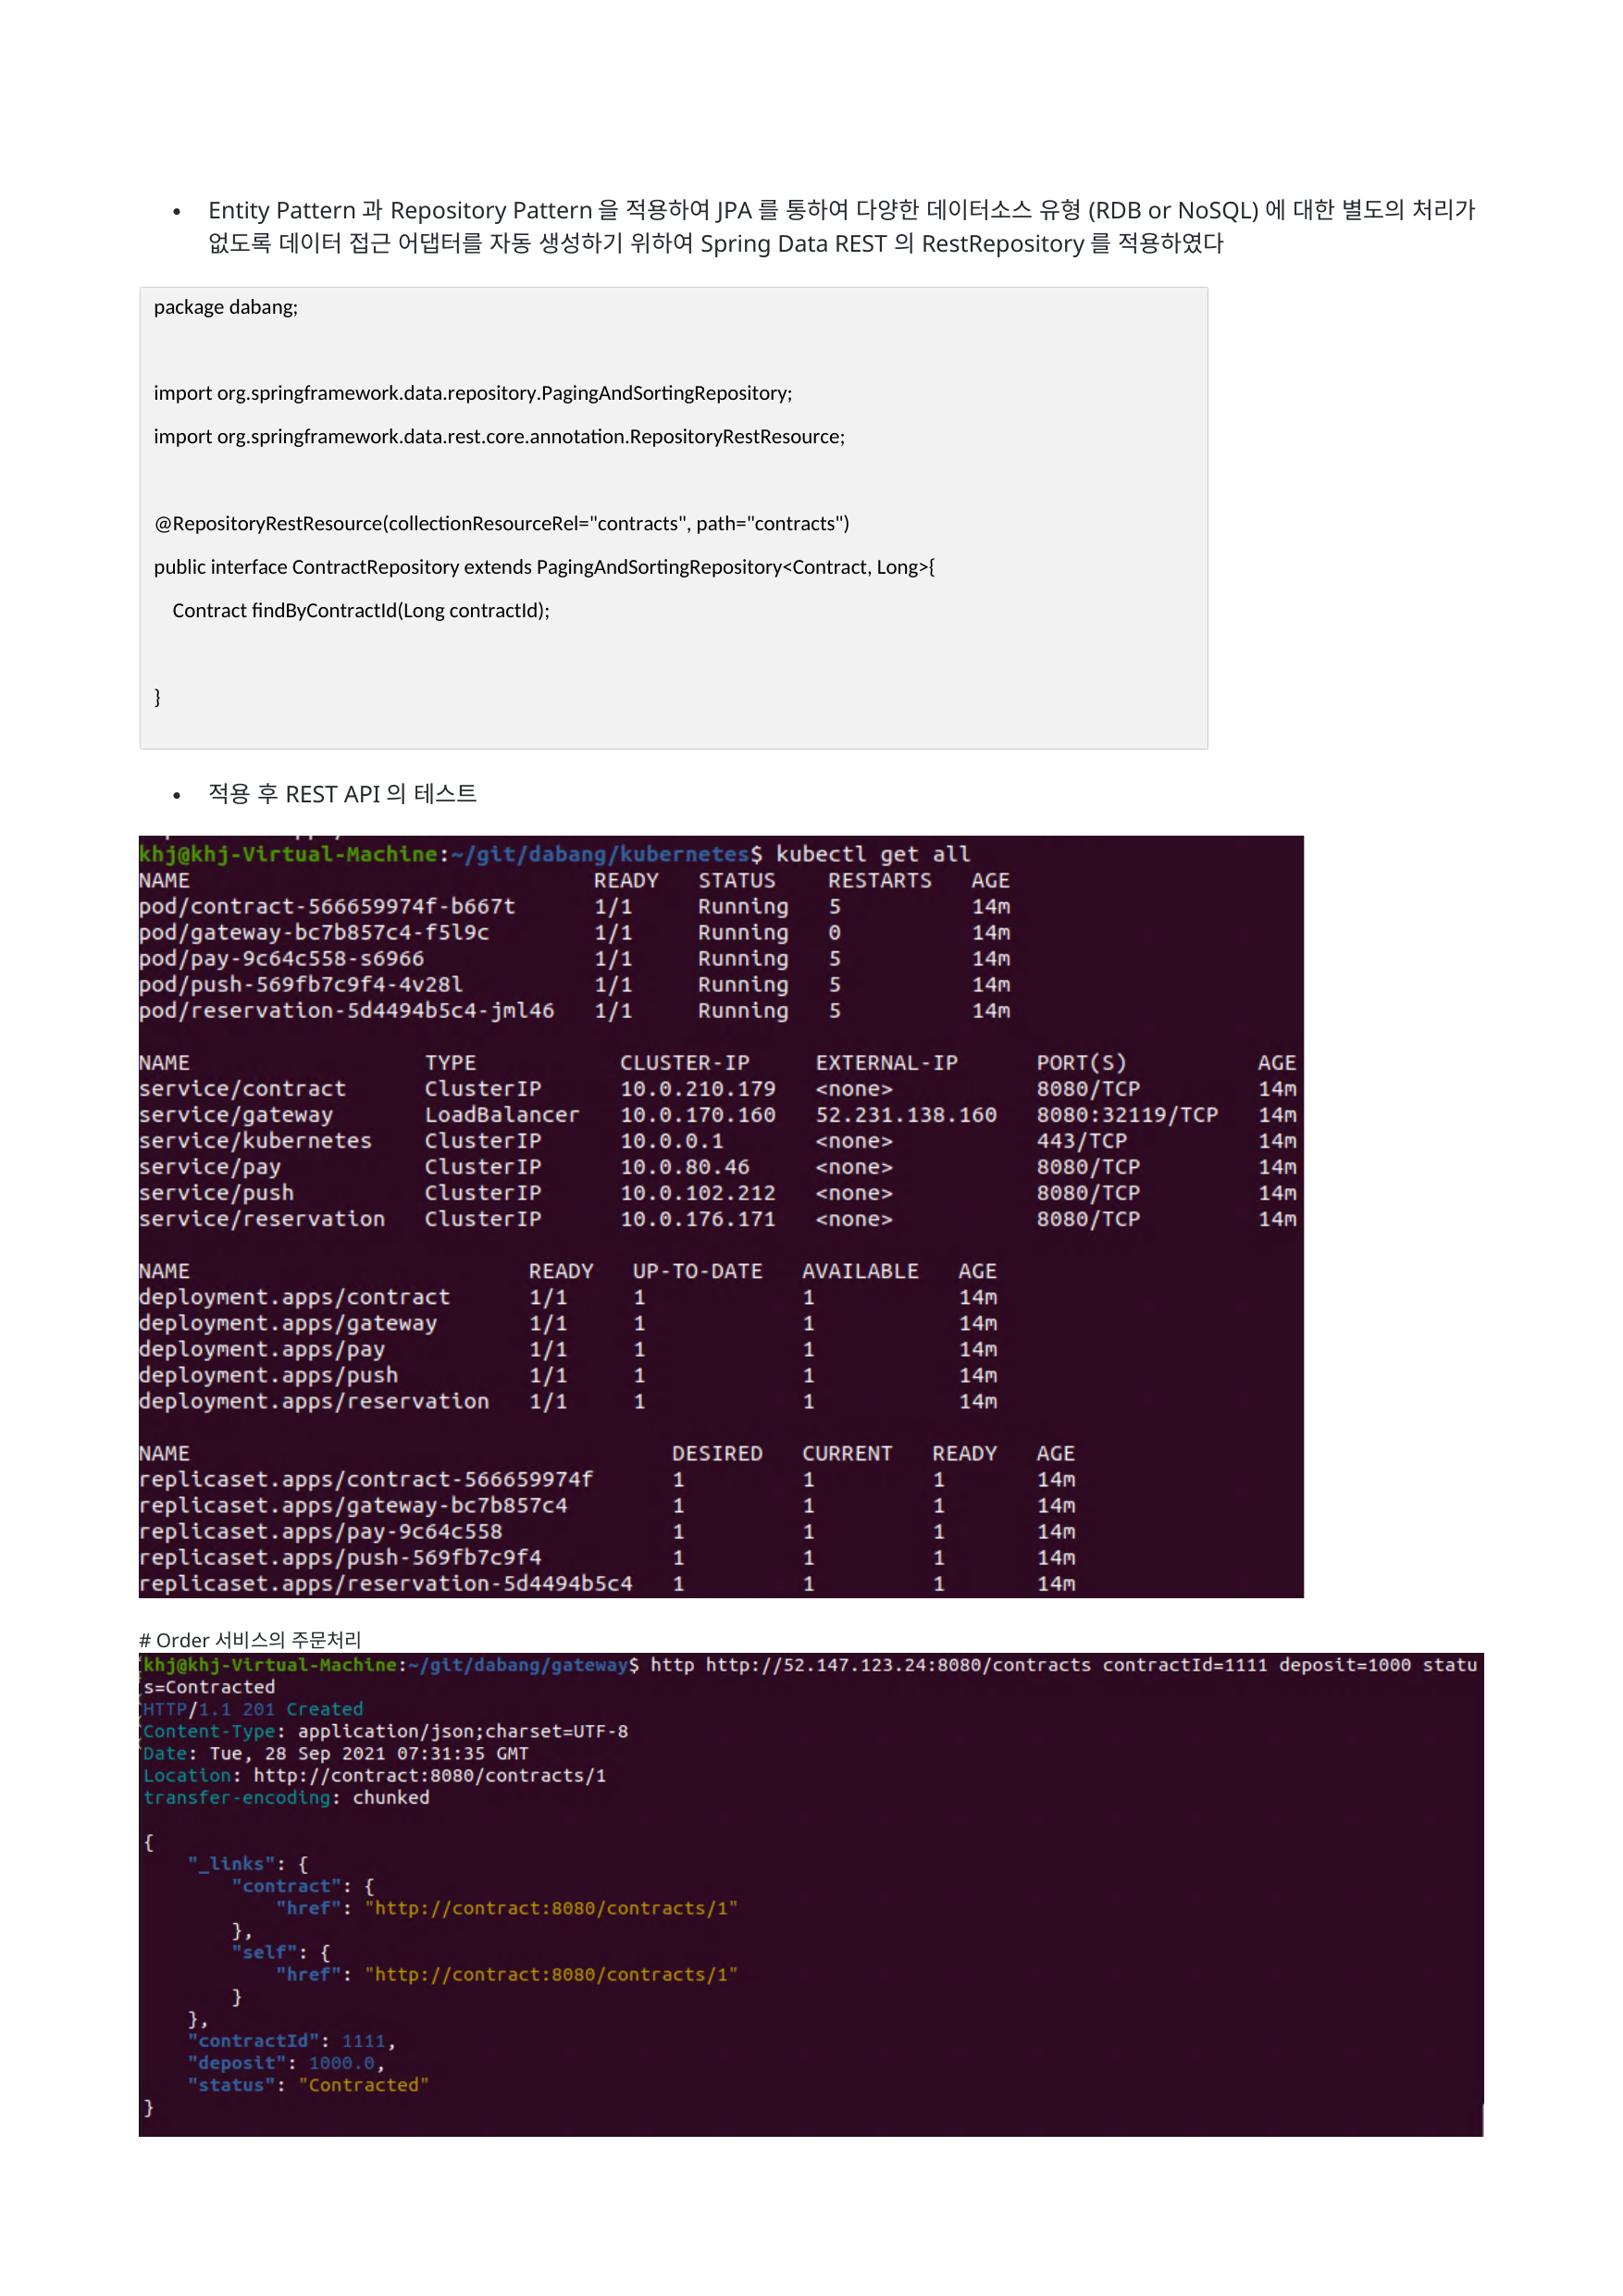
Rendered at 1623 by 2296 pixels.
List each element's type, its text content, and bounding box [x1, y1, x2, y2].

picture [139, 836, 1305, 1598]
list Entity Pattern 과 Repository Pattern을 적용하여 JPA 를 통하여 다양한 데이터소스 유형 (RDB or NoSQL) 에 대한 별도의 처리가 없도록 데이터 접근 어댑터를 자동 생성하기 위하여 Spring Data REST 의 RestRepository 를 적용하였다 [173, 192, 1484, 259]
list 적용 후 REST API 의 테스트 [173, 776, 1484, 809]
text # Order 서비스의 주문처리 [139, 1625, 1484, 1653]
picture [139, 1653, 1484, 2137]
